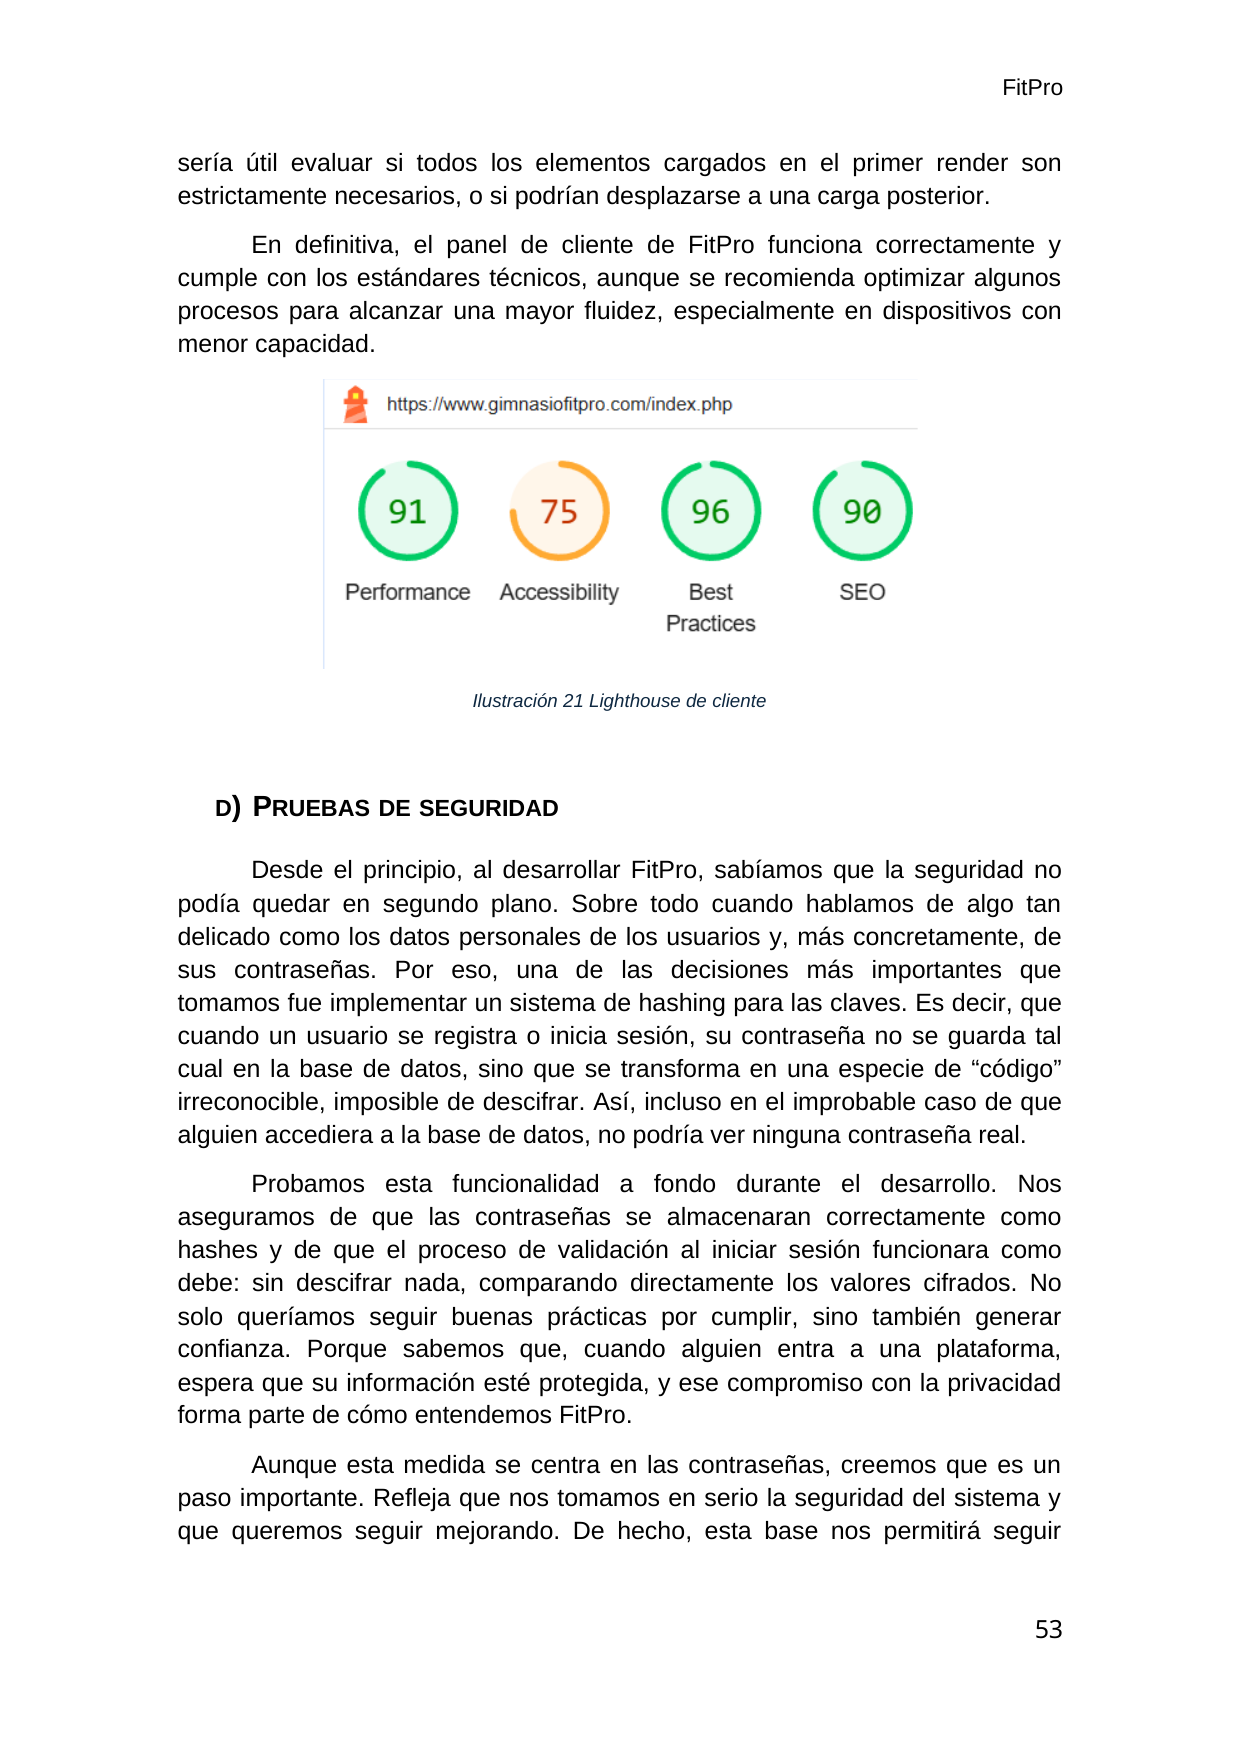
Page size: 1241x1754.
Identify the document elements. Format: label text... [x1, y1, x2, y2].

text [177, 148, 1063, 209]
list Pruebas de seguridad [215, 788, 1063, 822]
text Desde el principio, al desarrollar FitPro, sabíamos que la seguridad no podía quedar en segundo plano. Sobre todo cuando hablamos de algo tan delicado como los datos personales de los usuarios y, más concretamente, de sus contraseñas. Por eso, una de las decisiones más importantes que tomamos fue implementar un sistema de hashing para las claves. Es decir, que cuando un usuario se registra o inicia sesión, su contraseña no se guarda tal cual en la base de datos, sino que se transforma en una especie de “código” irreconocible, imposible de descifrar. Así, incluso en el improbable caso de que alguien accediera a la base de datos, no podría ver ninguna contraseña real. [177, 856, 1063, 1148]
text En definitiva, el panel de cliente de FitPro funciona correctamente y cumple con los estándares técnicos, aunque se recomienda optimizar algunos procesos para alcanzar una mayor fluidez, especialmente en dispositivos con menor capacidad. [177, 230, 1063, 358]
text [177, 1450, 1063, 1545]
text Probamos esta funcionalidad a fondo durante el desarrollo. Nos aseguramos de que las contraseñas se almacenaran correctamente como hashes y de que el proceso de validación al iniciar sesión funcionara como debe: sin descifrar nada, comparando directamente los valores cifrados. No solo queríamos seguir buenas prácticas por cumplir, sino también generar confianza. Porque sabemos que, cuando alguien entra a una plataforma, espera que su información esté protegida, y ese compromiso con la privacidad forma parte de cómo entendemos FitPro. [177, 1169, 1063, 1429]
picture [322, 379, 918, 669]
text Ilustración 21 Lighthouse de cliente [177, 690, 1063, 712]
